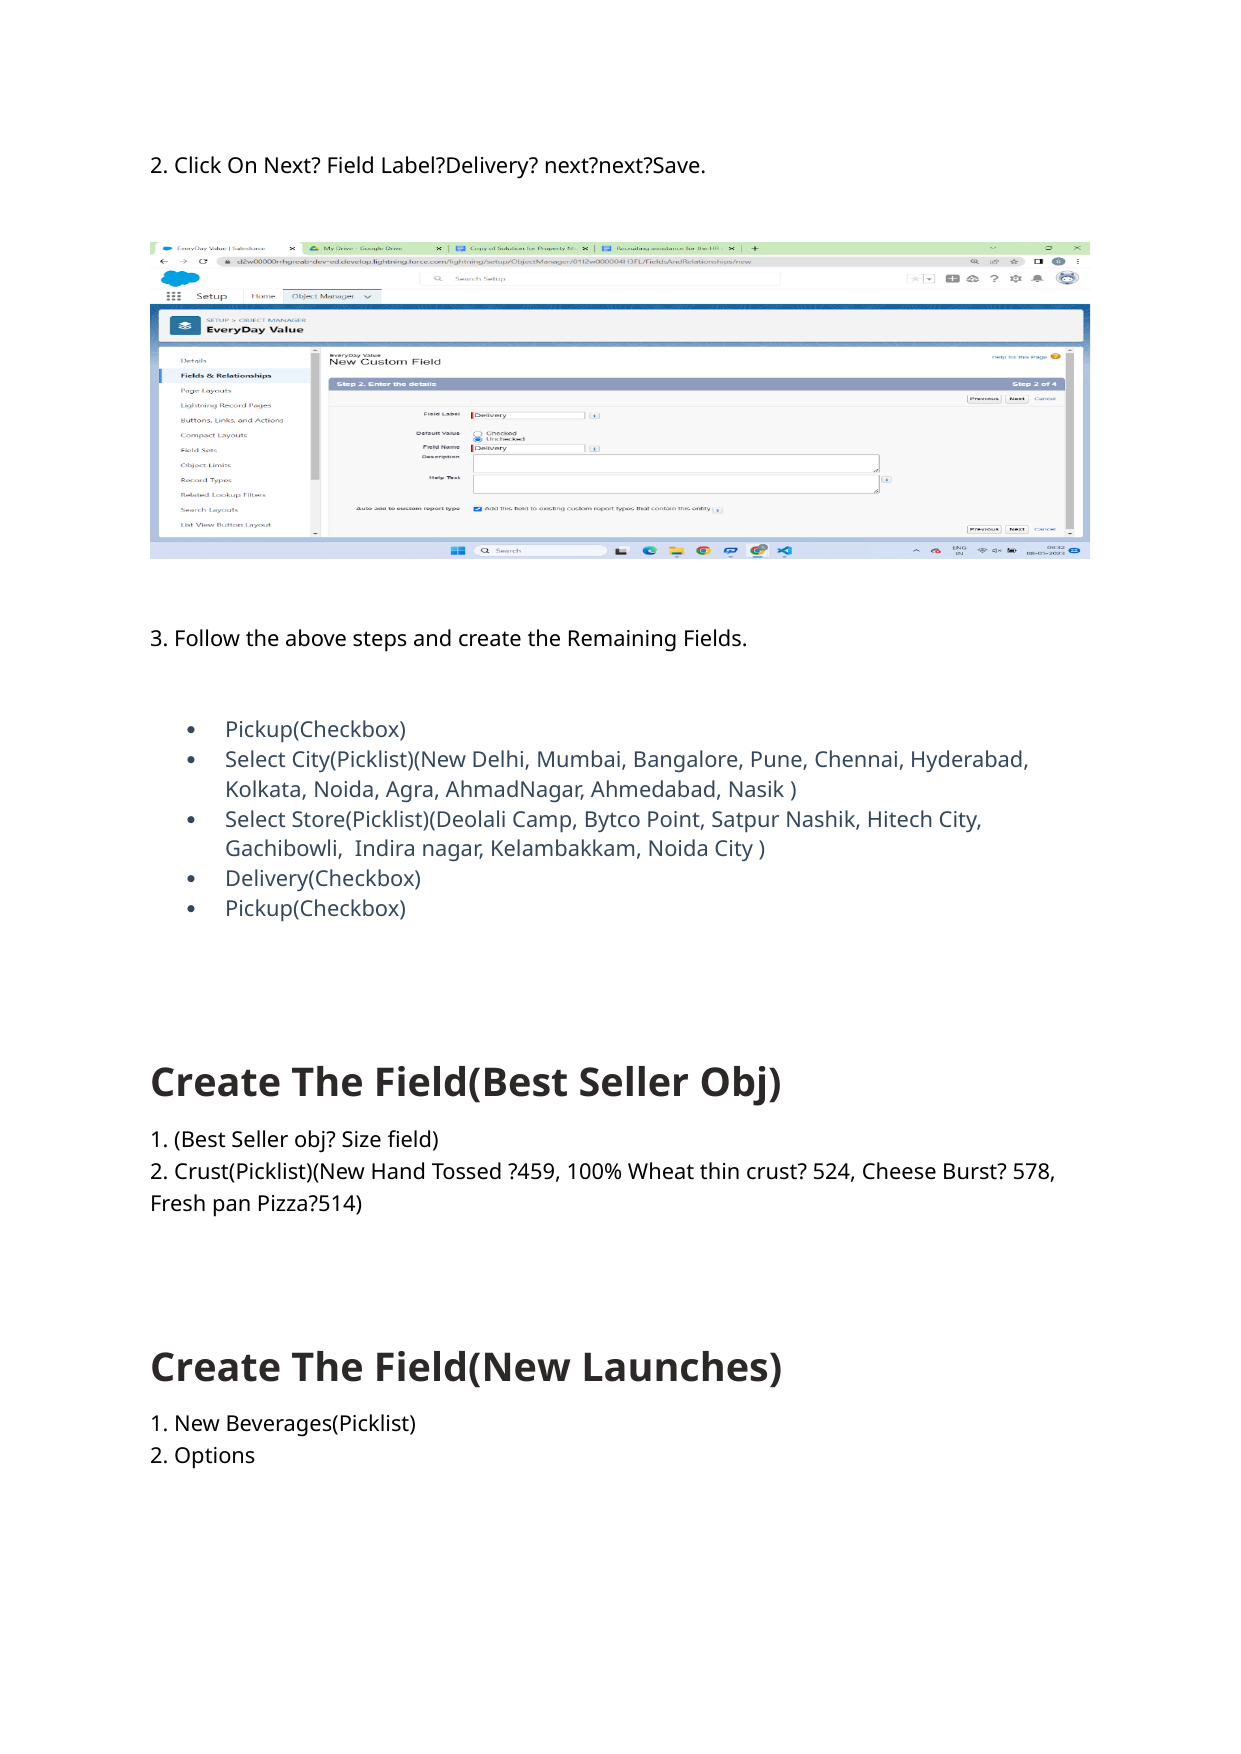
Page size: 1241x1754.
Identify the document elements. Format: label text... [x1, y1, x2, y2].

subtitle Create The Field(New Launches) [150, 1339, 1090, 1393]
list Select Store(Picklist)(Deolali Camp, Bytco Point, Satpur Nashik, Hitech City, Gachibowli, Indira nagar, Kelambakkam, Noida City ) [187, 804, 1090, 863]
text 1. (Best Seller obj? Size field) 2. Crust(Picklist)(New Hand Tossed ?459, 100% Wheat thin crust? 524, Cheese Burst? 578, Fresh pan Pizza?514) [150, 1124, 1090, 1218]
picture [150, 242, 1091, 559]
subtitle Create The Field(Best Seller Obj) [150, 1054, 1090, 1108]
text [150, 150, 1090, 242]
list Select City(Picklist)(New Delhi, Mumbai, Bangalore, Pune, Chennai, Hyderabad, Kolkata, Noida, Agra, AhmadNagar, Ahmedabad, Nasik ) [187, 744, 1090, 804]
list Pickup(Checkbox) [187, 714, 1090, 744]
text 1. New Beverages(Picklist) 2. Options [150, 1408, 1090, 1470]
list Pickup(Checkbox) [187, 893, 1090, 923]
list Delivery(Checkbox) [187, 863, 1090, 893]
